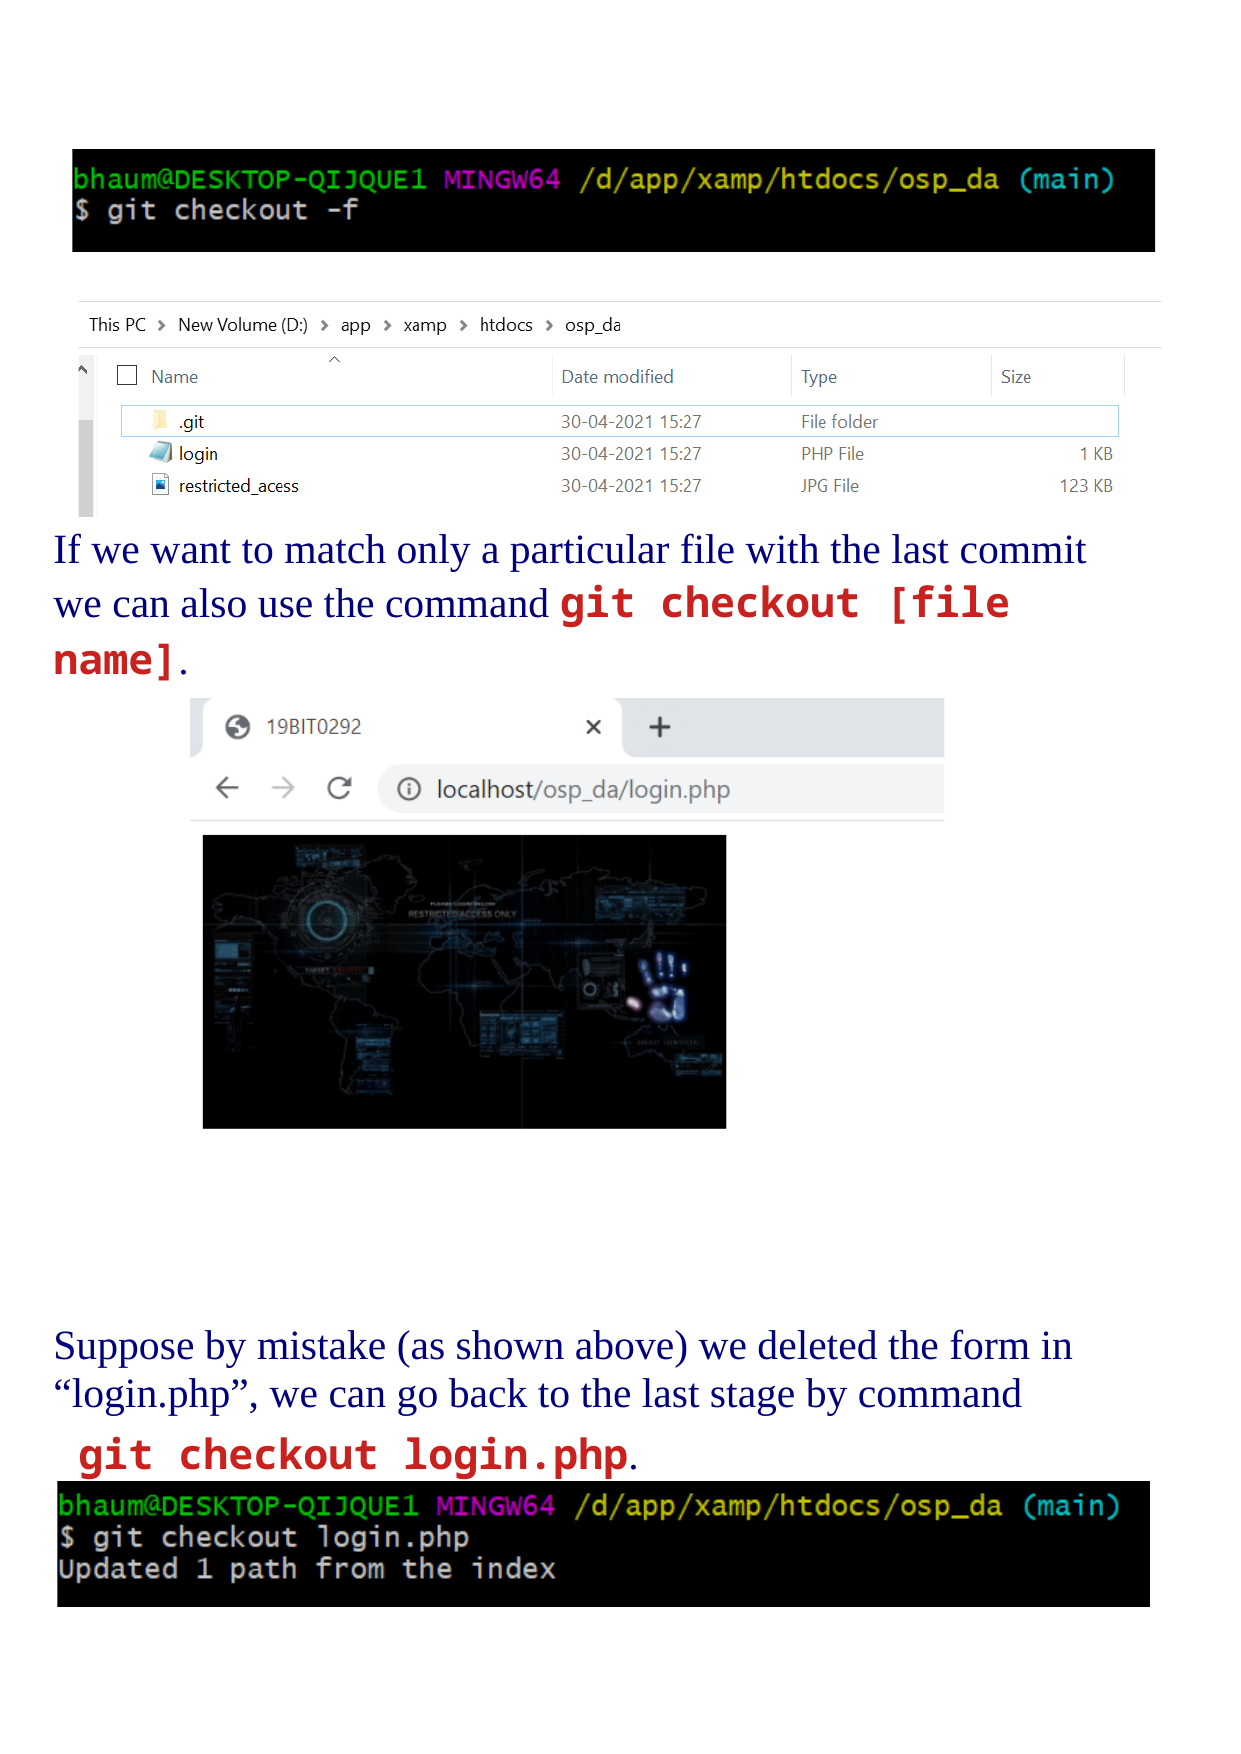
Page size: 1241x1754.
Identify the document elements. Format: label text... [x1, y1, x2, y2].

picture [72, 149, 1156, 252]
text git checkout login.php. [53, 1425, 1163, 1481]
picture [57, 1481, 1150, 1607]
text Suppose by mistake (as shown above) we deleted the form in “login.php”, we can go back to the last stage by command [53, 1320, 1163, 1416]
picture [78, 298, 1162, 517]
picture [190, 698, 945, 1144]
